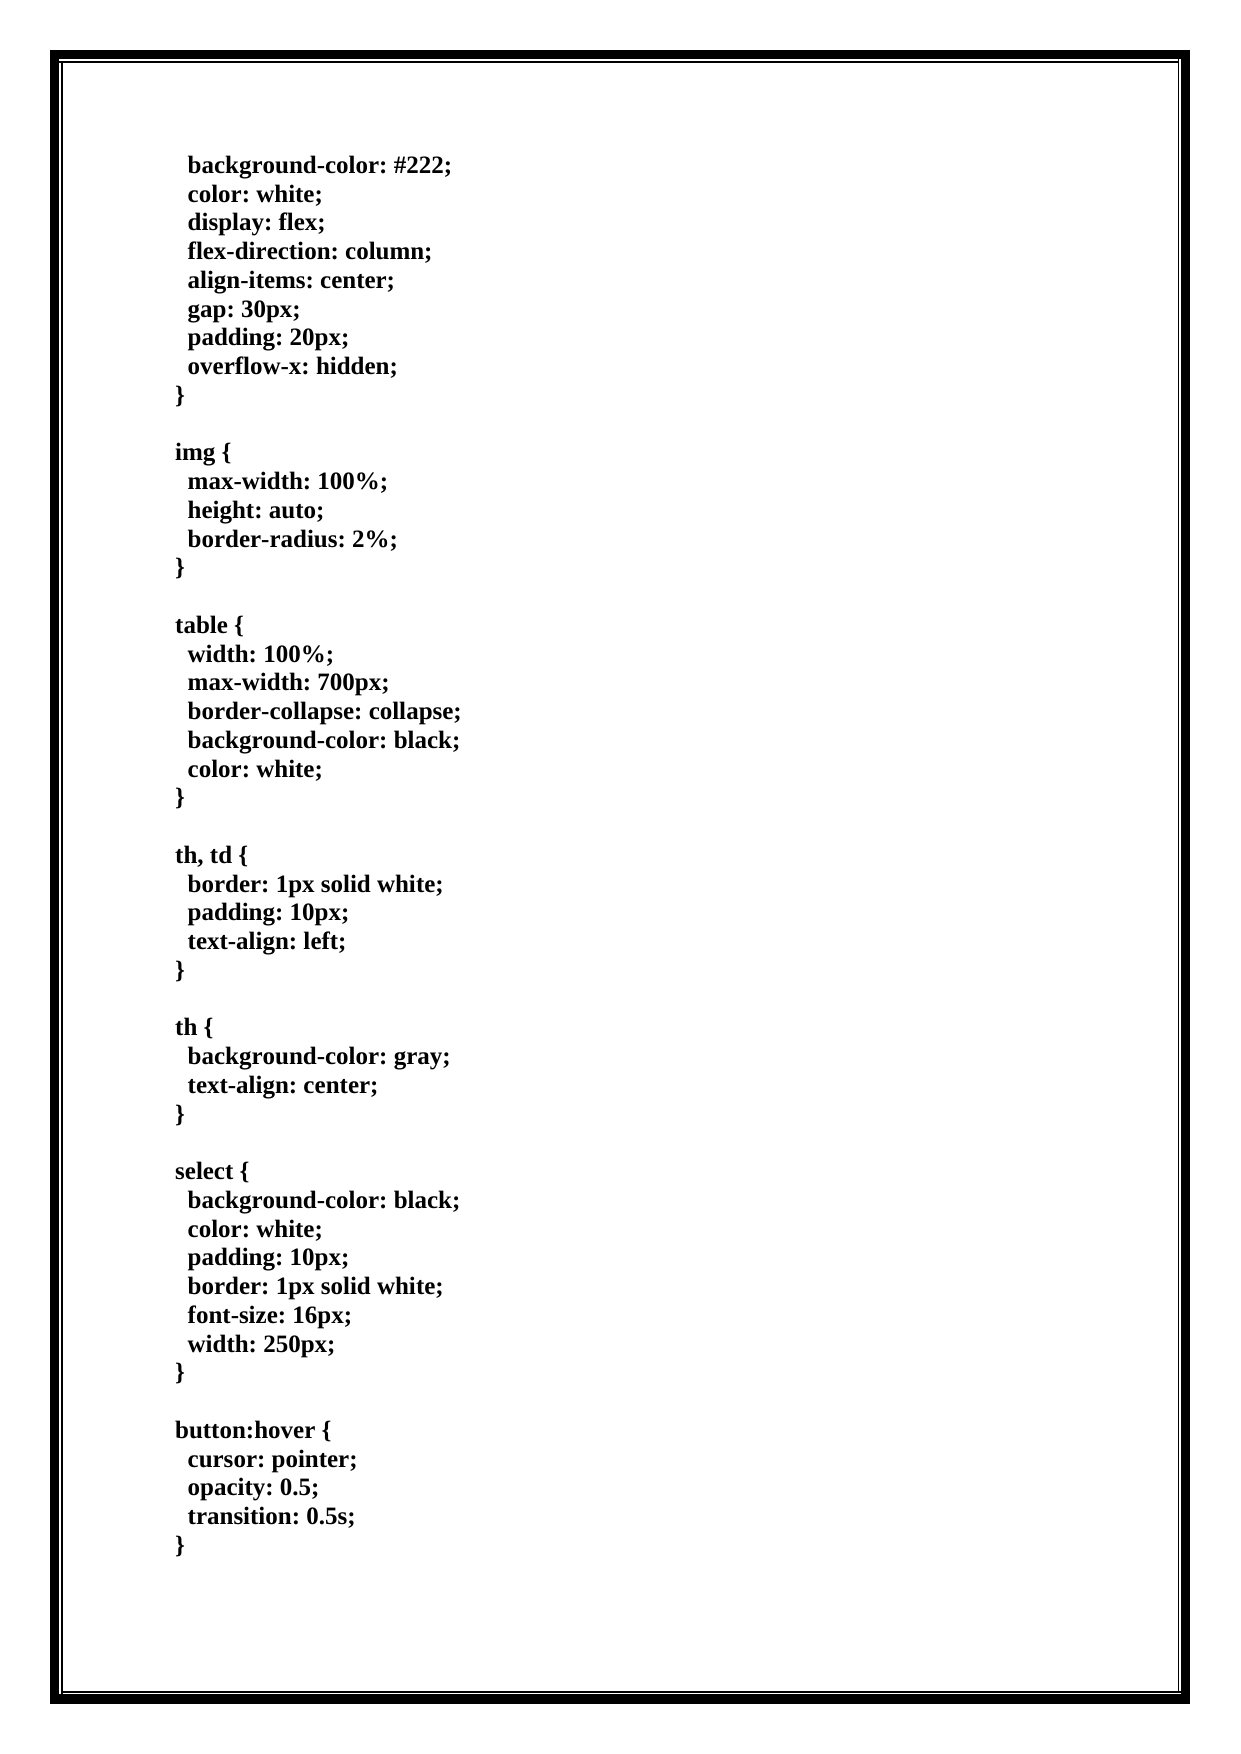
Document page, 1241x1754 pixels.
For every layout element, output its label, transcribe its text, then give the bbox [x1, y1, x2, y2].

text align-items: center; [150, 265, 1090, 294]
text cursor: pointer; [150, 1444, 1090, 1472]
text border: 1px solid white; [150, 1271, 1090, 1300]
text color: white; [150, 1214, 1090, 1242]
text } [150, 1099, 1090, 1127]
text text-align: center; [150, 1070, 1090, 1099]
text gap: 30px; [150, 294, 1090, 322]
text th { [150, 1012, 1090, 1041]
text font-size: 16px; [150, 1300, 1090, 1329]
text width: 250px; [150, 1329, 1090, 1357]
text background-color: black; [150, 725, 1090, 754]
text } [150, 782, 1090, 811]
text opacity: 0.5; [150, 1472, 1090, 1501]
text } [150, 1357, 1090, 1386]
text border-collapse: collapse; [150, 696, 1090, 725]
text color: white; [150, 754, 1090, 782]
text select { [150, 1156, 1090, 1185]
text button:hover { [150, 1415, 1090, 1444]
text } [150, 955, 1090, 984]
text transition: 0.5s; [150, 1501, 1090, 1530]
text text-align: left; [150, 926, 1090, 955]
text flex-direction: column; [150, 236, 1090, 265]
text height: auto; [150, 495, 1090, 524]
text max-width: 100%; [150, 466, 1090, 495]
text padding: 20px; [150, 322, 1090, 351]
text background-color: gray; [150, 1041, 1090, 1070]
text color: white; [150, 179, 1090, 207]
text } [150, 380, 1090, 409]
text background-color: #222; [150, 150, 1090, 179]
text border-radius: 2%; [150, 524, 1090, 552]
text } [150, 1530, 1090, 1559]
text th, td { [150, 840, 1090, 869]
text overflow-x: hidden; [150, 351, 1090, 380]
text border: 1px solid white; [150, 869, 1090, 897]
text display: flex; [150, 207, 1090, 236]
text padding: 10px; [150, 897, 1090, 926]
text background-color: black; [150, 1185, 1090, 1214]
text width: 100%; [150, 639, 1090, 667]
text } [150, 552, 1090, 581]
text table { [150, 610, 1090, 639]
text img { [150, 437, 1090, 466]
text padding: 10px; [150, 1242, 1090, 1271]
text max-width: 700px; [150, 667, 1090, 696]
